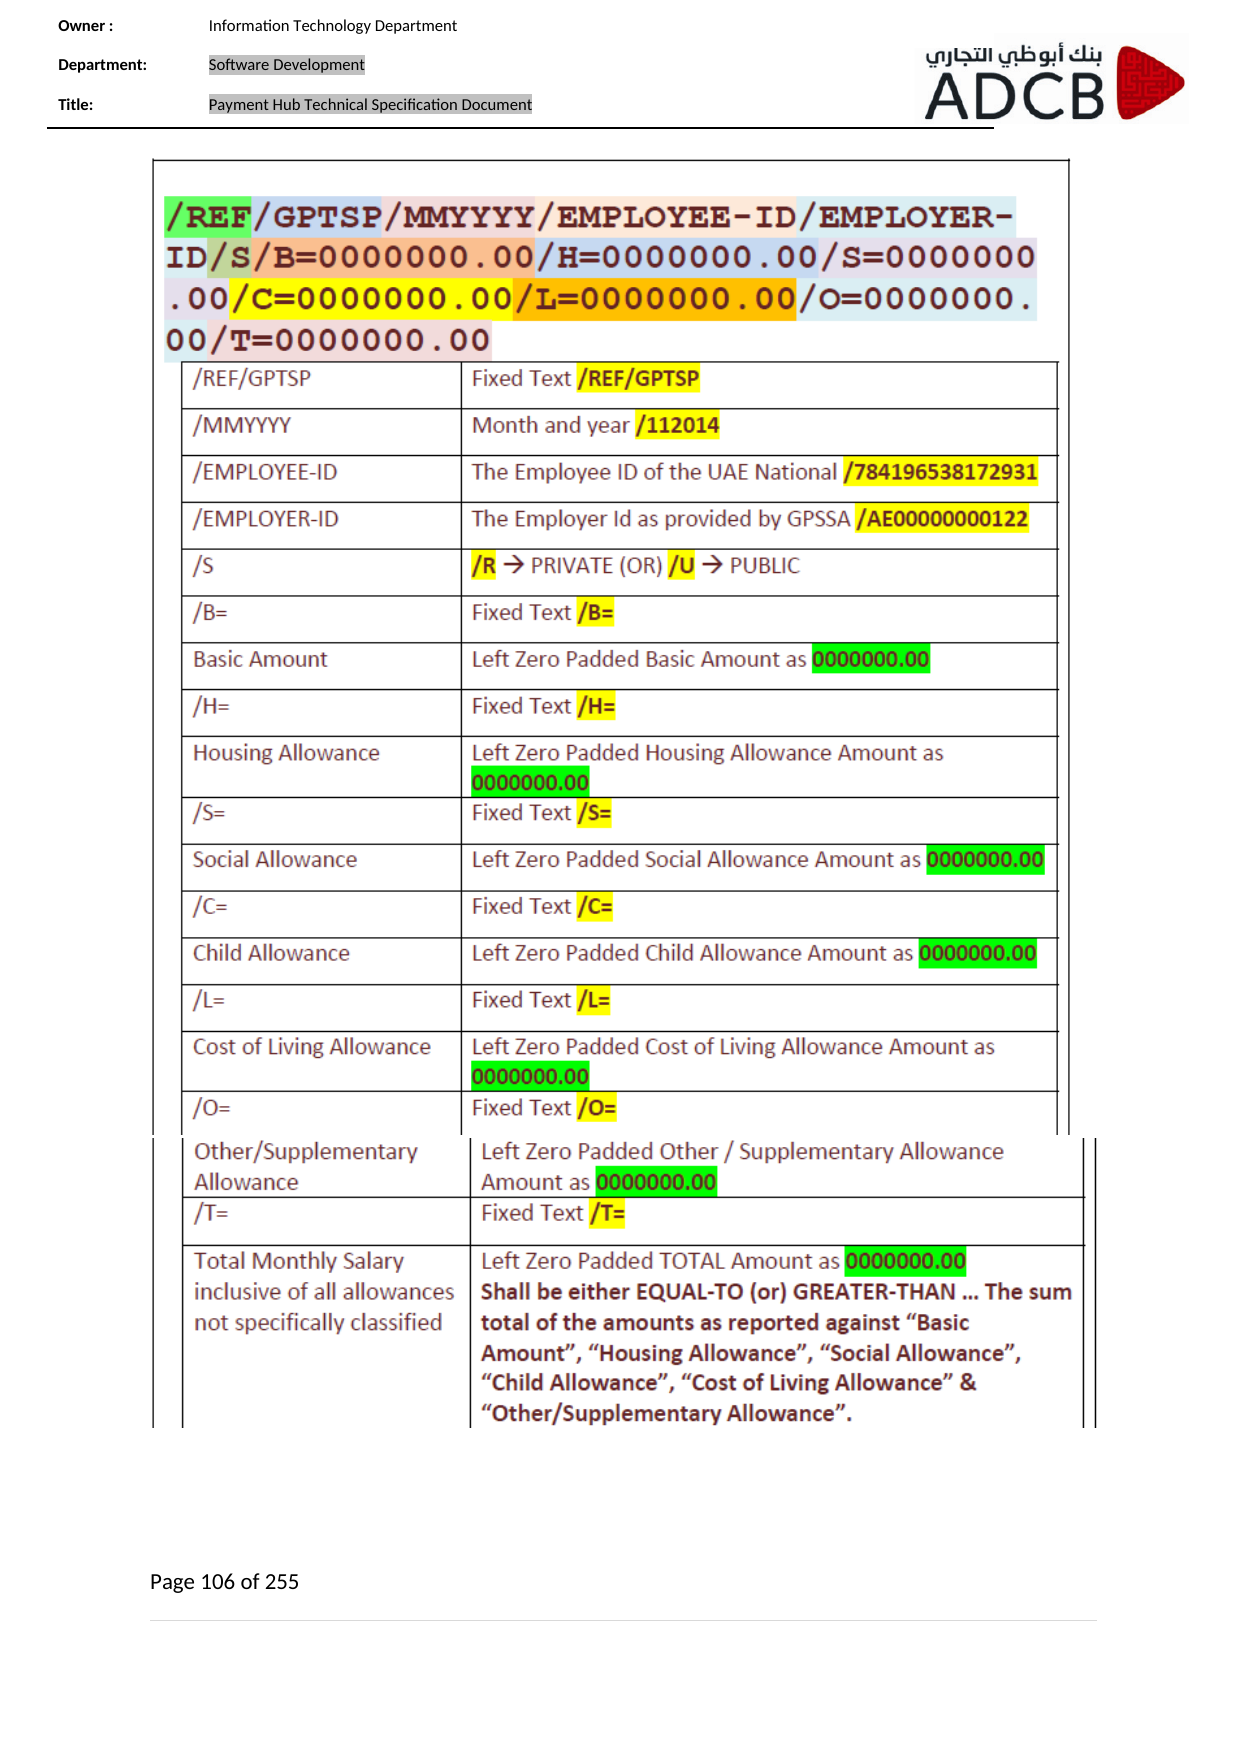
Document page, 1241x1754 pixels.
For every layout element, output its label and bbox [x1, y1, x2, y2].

picture [150, 1138, 1099, 1428]
picture [914, 33, 1189, 124]
picture [150, 156, 1071, 1135]
